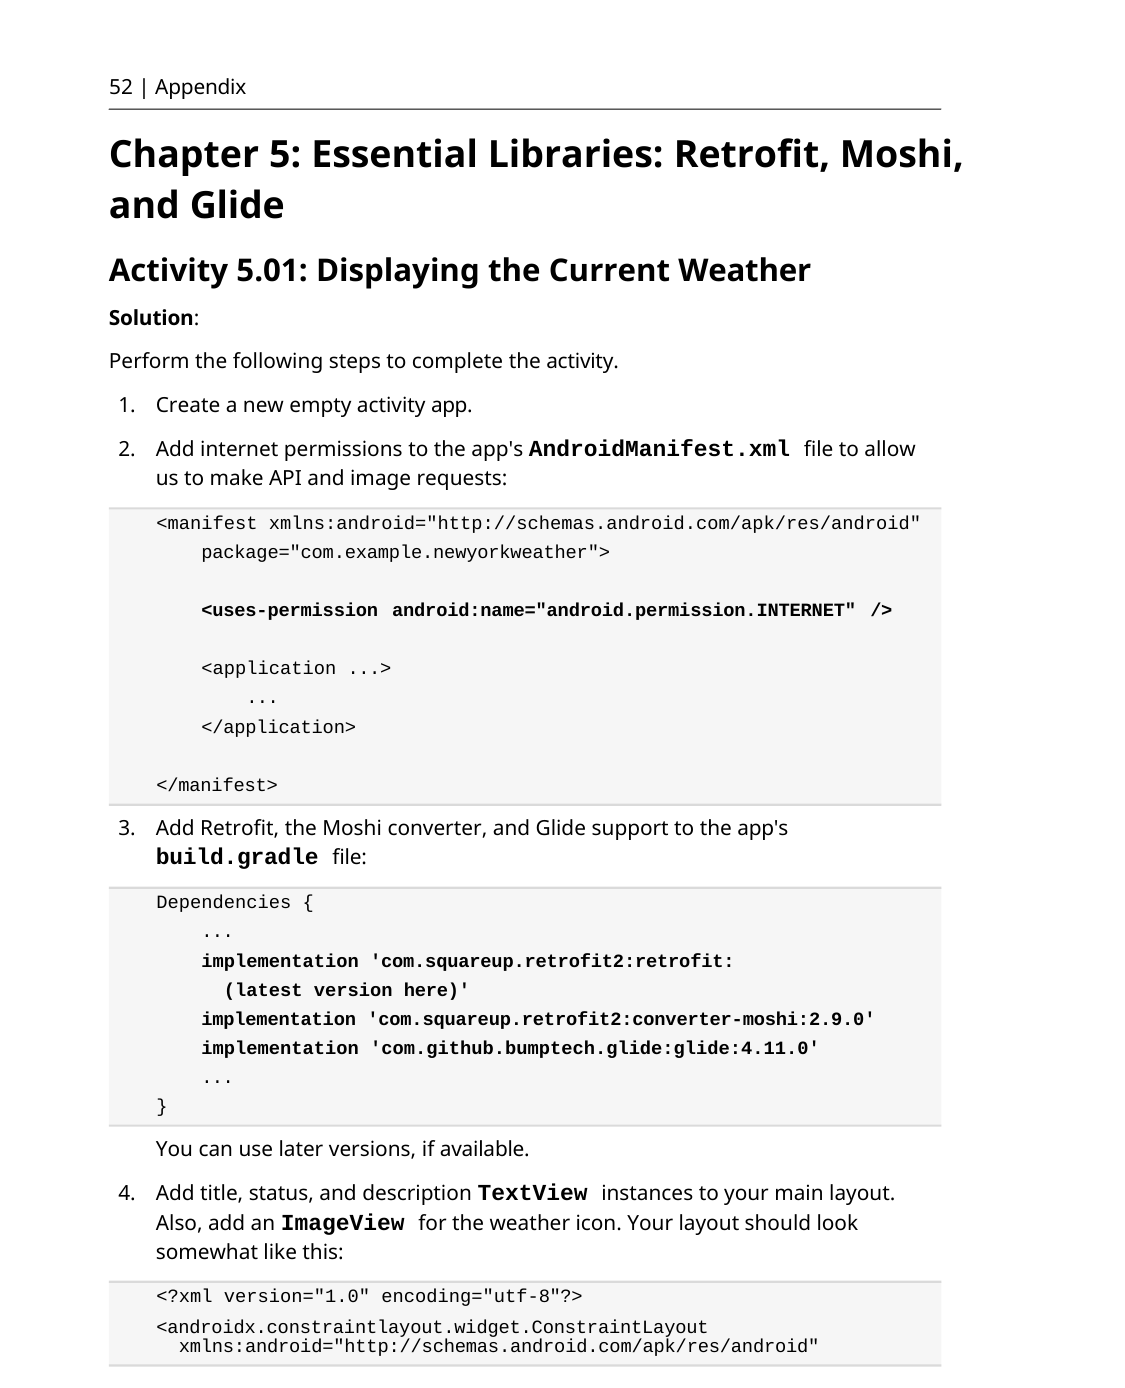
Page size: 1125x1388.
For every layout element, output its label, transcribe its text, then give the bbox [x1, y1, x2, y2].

text Perform the following steps to complete the activity. [109, 346, 1029, 375]
subtitle Solution: [109, 303, 1029, 331]
subtitle Activity 5.01: Displaying the Current Weather [109, 248, 1029, 291]
list Add title, status, and description TextView instances to your main layout. Also, add an ImageView for the weather icon. Your layout should look somewhat like this: [118, 1178, 933, 1265]
text build.gradle file: [156, 843, 1029, 872]
list Add Retrofit, the Moshi converter, and Glide support to the app's [118, 512, 1029, 842]
list Create a new empty activity app. [118, 390, 1029, 419]
subtitle Chapter 5: Essential Libraries: Retrofit, Moshi, and Glide [109, 127, 1029, 229]
text You can use later versions, if available. [156, 892, 1029, 1163]
list Add internet permissions to the app's AndroidManifest.xml file to allow us to make API and image requests: [118, 434, 932, 492]
